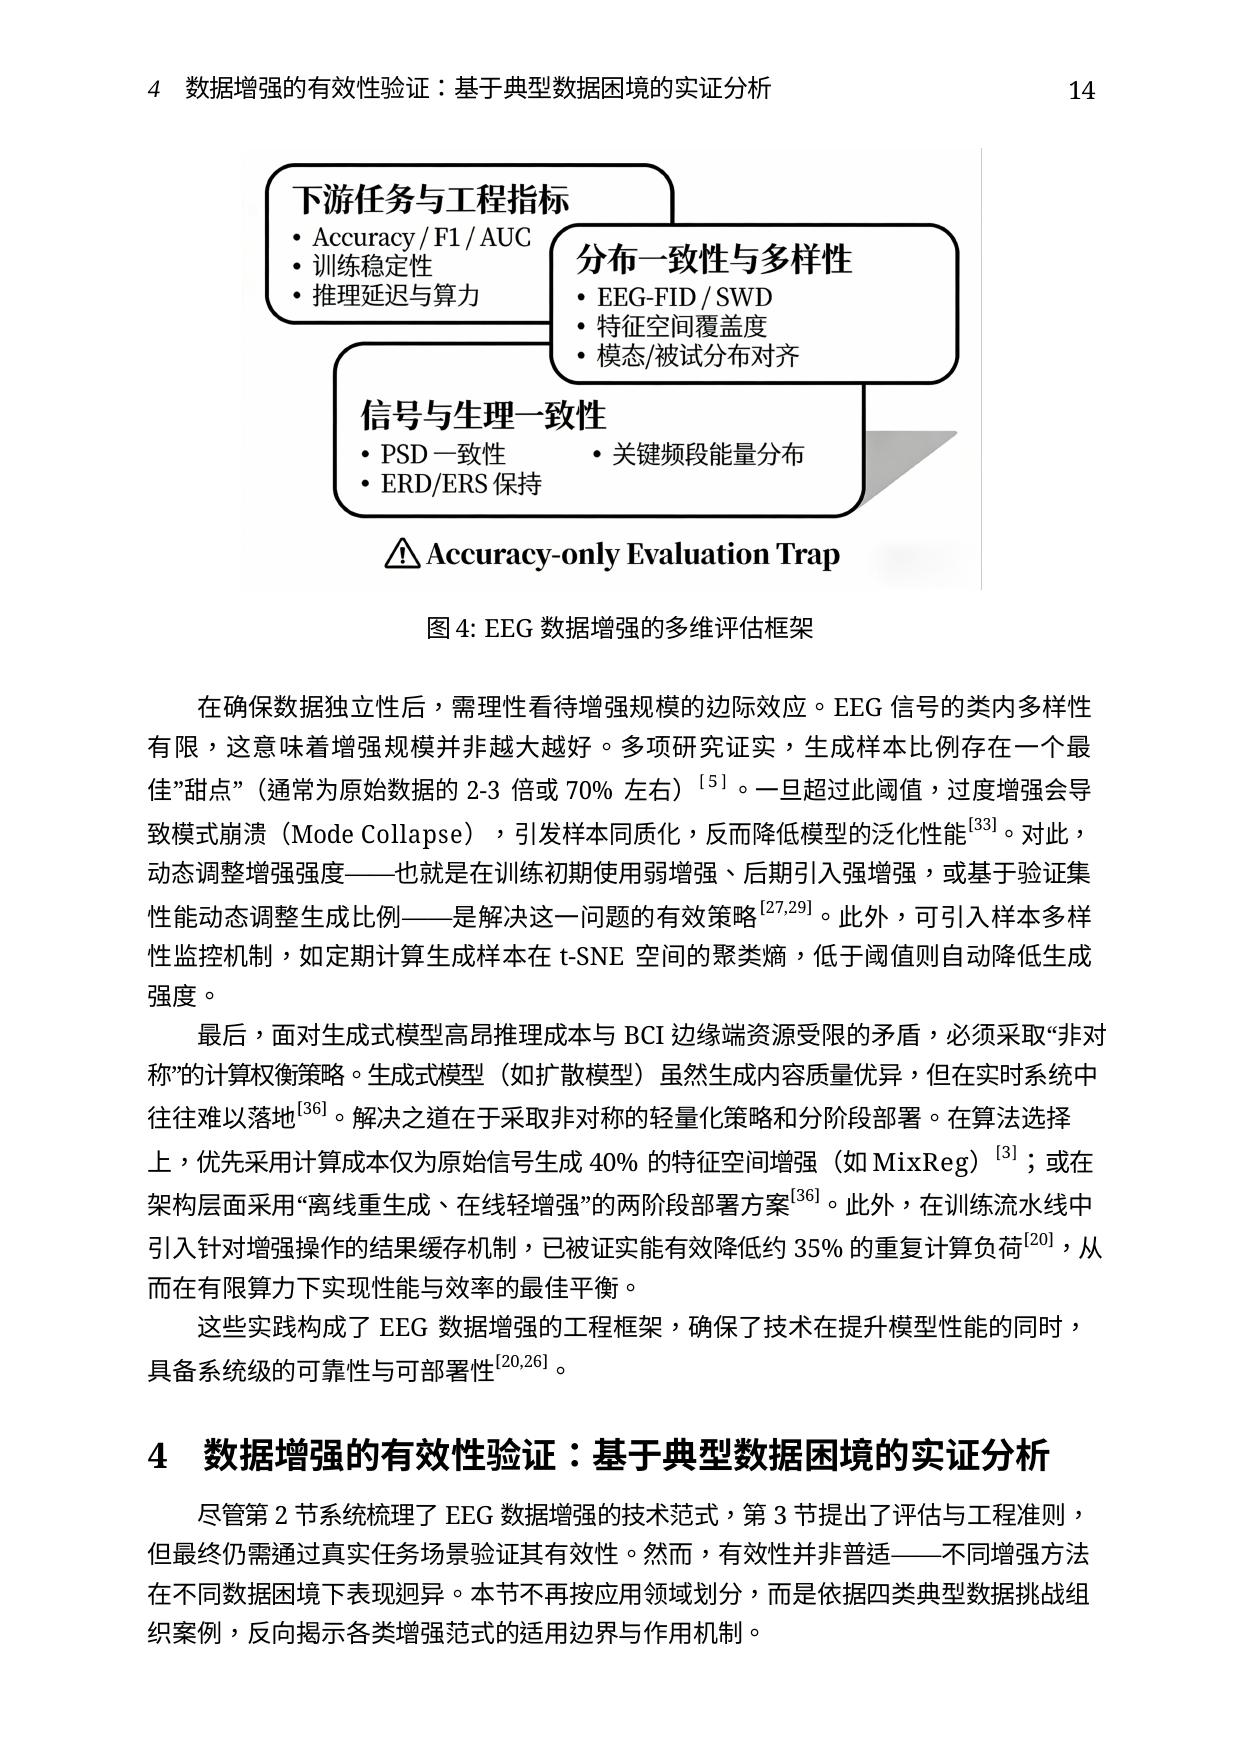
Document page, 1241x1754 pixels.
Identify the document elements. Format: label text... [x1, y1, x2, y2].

text 尽管第 2 节系统梳理了 EEG 数据增强的技术范式，第 3 节提出了评估与工程准则，但最终仍需通过真实任务场景验证其有效性。然而，有效性并非普适——不同增强方法在不同数据困境下表现迥异。本节不再按应用领域划分，而是依据四类典型数据挑战组织案例，反向揭示各类增强范式的适用边界与作用机制。 [148, 1498, 1110, 1650]
text 最后，面对生成式模型高昂推理成本与 BCI 边缘端资源受限的矛盾，必须采取“非对称”的计算权衡策略。生成式模型（如扩散模型）虽然生成内容质量优异，但在实时系统中往往难以落地[36]。解决之道在于采取非对称的轻量化策略和分阶段部署。在算法选择上，优先采用计算成本仅为原始信号生成 40% 的特征空间增强（如 MixReg）[3]；或在架构层面采用“离线重生成、在线轻增强”的两阶段部署方案[36]。此外，在训练流水线中引入针对增强操作的结果缓存机制，已被证实能有效降低约 35% 的重复计算负荷[20]，从而在有限算力下实现性能与效率的最佳平衡。 [148, 1018, 1110, 1304]
subtitle 数据增强的有效性验证：基于典型数据困境的实证分析 [148, 1431, 1122, 1479]
text 在确保数据独立性后，需理性看待增强规模的边际效应。EEG 信号的类内多样性有限，这意味着增强规模并非越大越好。多项研究证实，生成样本比例存在一个最佳”甜点”（通常为原始数据的 2-3 倍或 70% 左右）[5]。一旦超过此阈值，过度增强会导致模式崩溃（Mode Collapse），引发样本同质化，反而降低模型的泛化性能[33]。对此，动态调整增强强度——也就是在训练初期使用弱增强、后期引入强增强，或基于验证集性能动态调整生成比例——是解决这一问题的有效策略[27,29]。此外，可引入样本多样性监控机制，如定期计算生成样本在 t-SNE 空间的聚类熵，低于阈值则自动降低生成强度。 [148, 690, 1093, 1012]
picture [242, 148, 991, 590]
text 图 4: EEG 数据增强的多维评估框架 [118, 611, 1122, 645]
text 这些实践构成了 EEG 数据增强的工程框架，确保了技术在提升模型性能的同时，具备系统级的可靠性与可部署性[20,26]。 [148, 1310, 1110, 1387]
